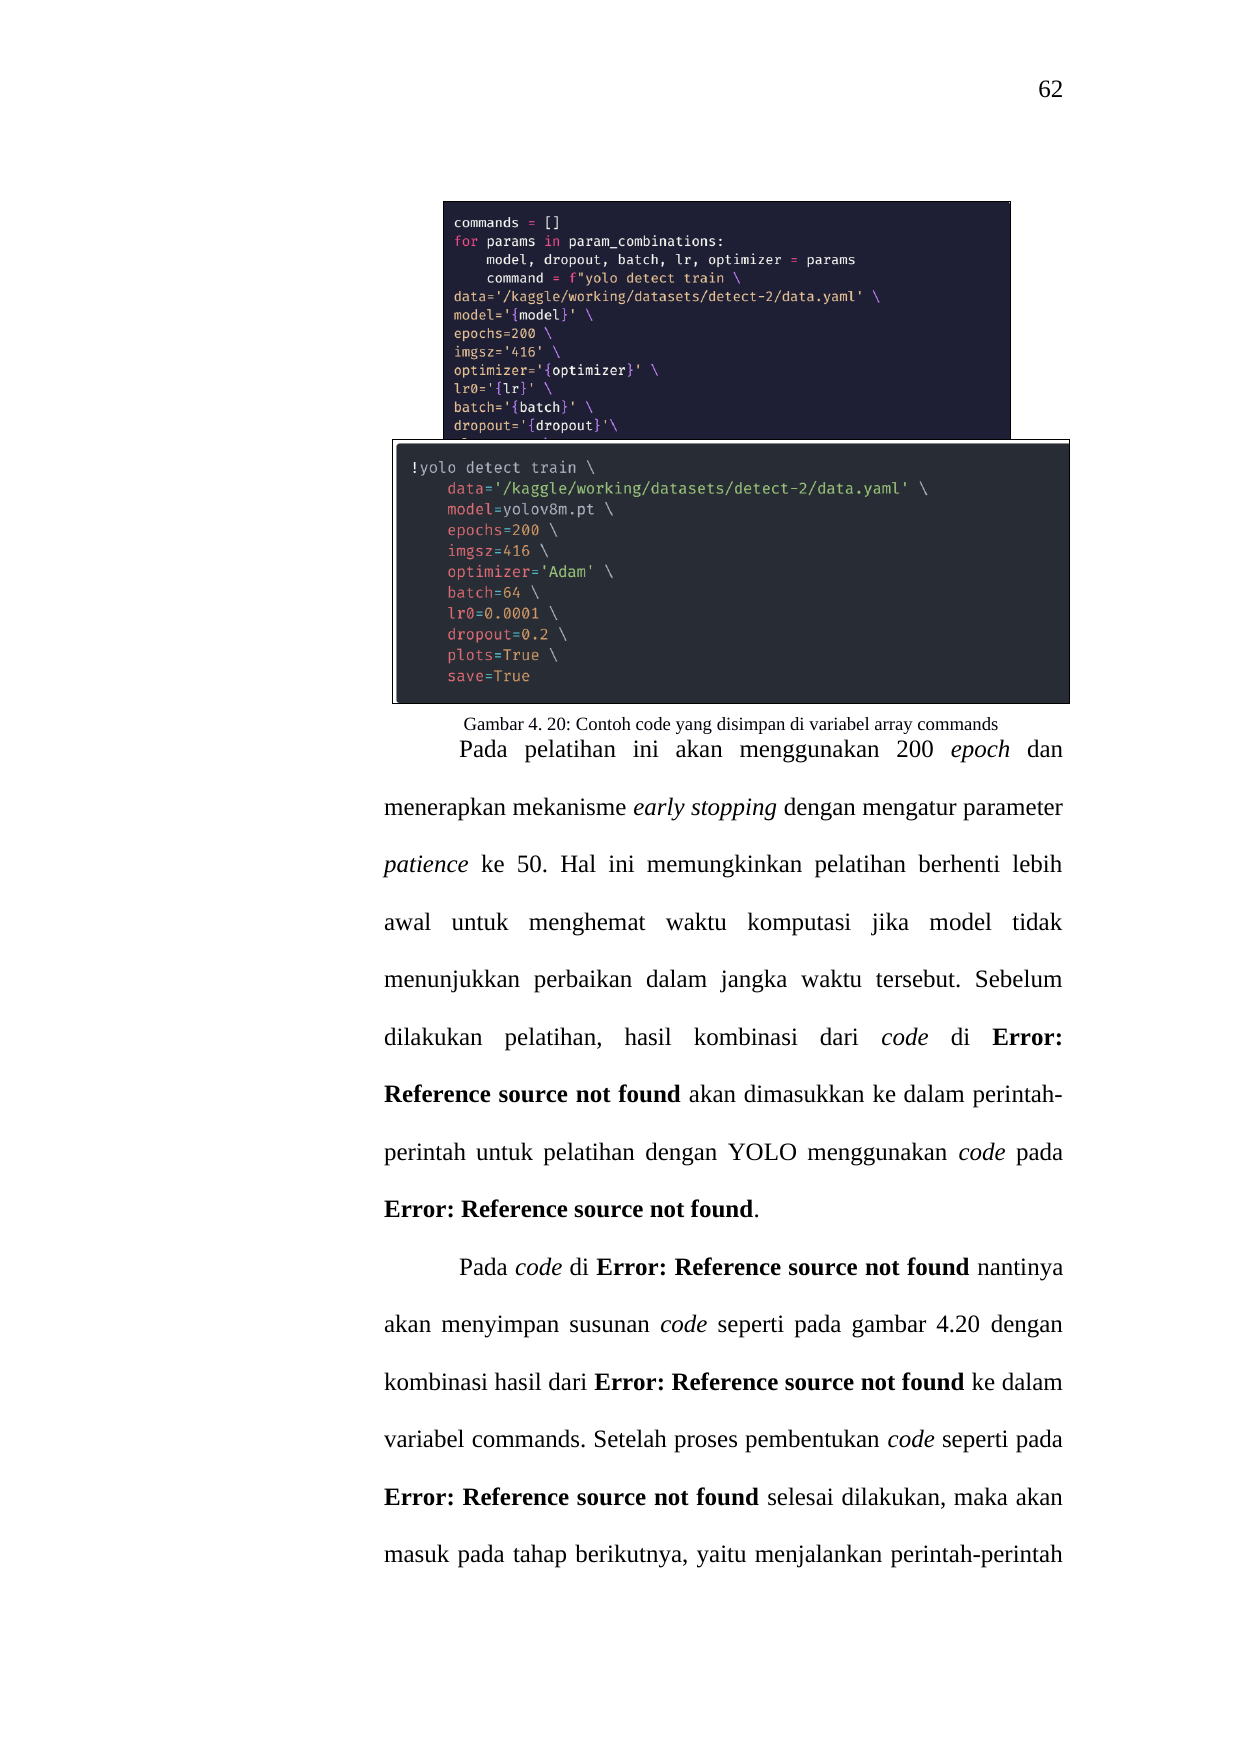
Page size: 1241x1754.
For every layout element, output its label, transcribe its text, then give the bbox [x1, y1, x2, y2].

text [384, 1252, 1063, 1568]
picture [1063, 440, 1069, 703]
text Pada pelatihan ini akan menggunakan 200 epoch dan menerapkan mekanisme early stopping dengan mengatur parameter patience ke 50. Hal ini memungkinkan pelatihan berhenti lebih awal untuk menghemat waktu komputasi jika model tidak menunjukkan perbaikan dalam jangka waktu tersebut. Sebelum dilakukan pelatihan, hasil kombinasi dari code di Gambar 4. 18 akan dimasukkan ke dalam perintah-perintah untuk pelatihan dengan YOLO menggunakan code pada Gambar 4. 19. [384, 177, 1063, 1223]
